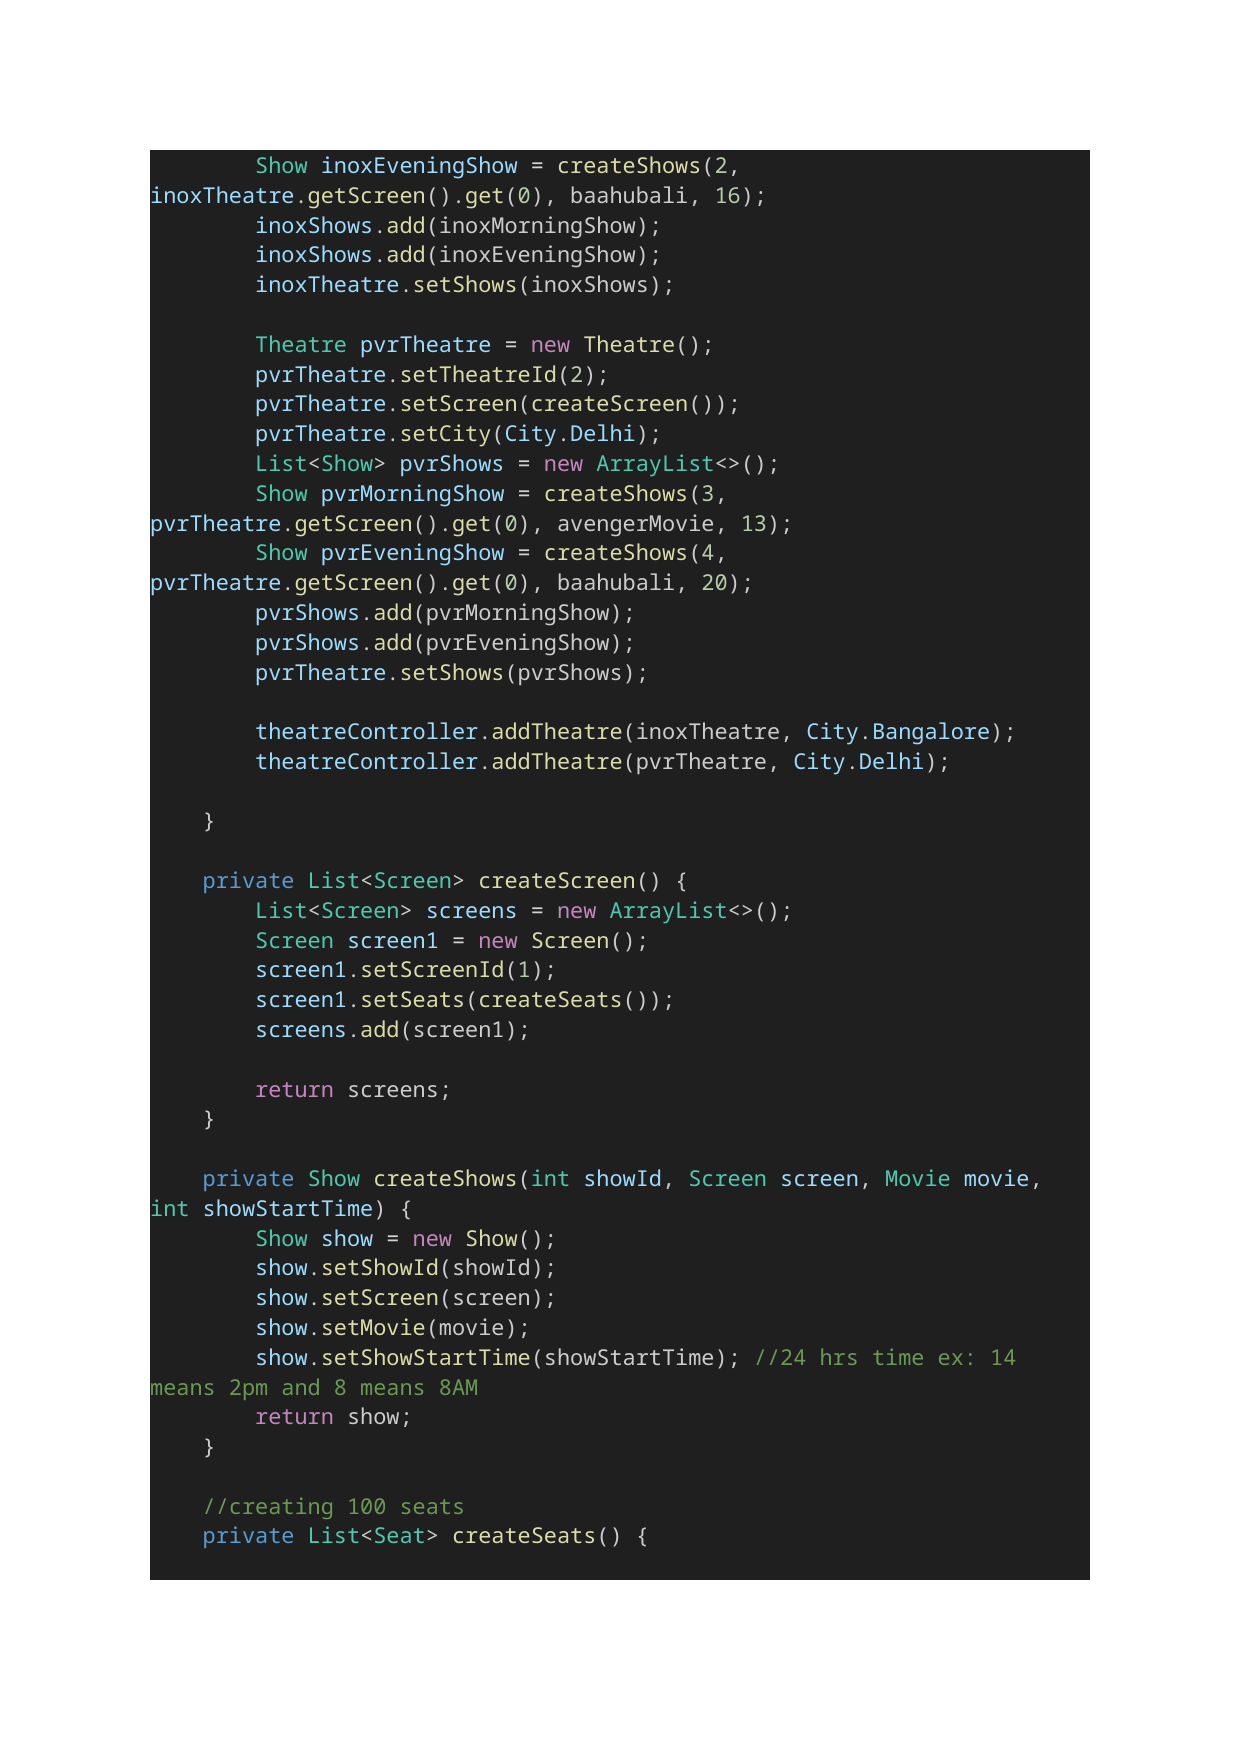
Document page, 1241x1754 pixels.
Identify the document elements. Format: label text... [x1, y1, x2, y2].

text theatreController.addTheatre(pvrTheatre, City.Delhi); [150, 746, 1090, 776]
text show.setShowStartTime(showStartTime); //24 hrs time ex: 14 means 2pm and 8 means 8AM [150, 1342, 1090, 1401]
text pvrShows.add(pvrEveningShow); [150, 627, 1090, 656]
text List<Show> pvrShows = new ArrayList<>(); [150, 448, 1090, 478]
text screen1.setScreenId(1); [150, 954, 1090, 984]
text show.setScreen(screen); [150, 1282, 1090, 1312]
text private List<Seat> createSeats() { [150, 1520, 1090, 1550]
text inoxTheatre.setShows(inoxShows); [150, 269, 1090, 299]
text Theatre pvrTheatre = new Theatre(); [150, 329, 1090, 358]
text theatreController.addTheatre(inoxTheatre, City.Bangalore); [150, 716, 1090, 746]
text pvrTheatre.setCity(City.Delhi); [150, 418, 1090, 448]
text Show pvrMorningShow = createShows(3, pvrTheatre.getScreen().get(0), avengerMovie, 13); [150, 478, 1090, 537]
text } [150, 1431, 1090, 1461]
text return show; [150, 1401, 1090, 1431]
text Screen screen1 = new Screen(); [150, 924, 1090, 954]
text pvrTheatre.setScreen(createScreen()); [150, 388, 1090, 418]
text inoxShows.add(inoxMorningShow); [150, 209, 1090, 239]
text show.setMovie(movie); [150, 1312, 1090, 1342]
text pvrTheatre.setShows(pvrShows); [150, 656, 1090, 686]
text private List<Screen> createScreen() { [150, 865, 1090, 895]
text List<Screen> screens = new ArrayList<>(); [150, 895, 1090, 924]
text pvrShows.add(pvrMorningShow); [150, 597, 1090, 627]
text //creating 100 seats [150, 1491, 1090, 1520]
text screen1.setSeats(createSeats()); [150, 984, 1090, 1014]
text return screens; [150, 1073, 1090, 1103]
text inoxShows.add(inoxEveningShow); [150, 239, 1090, 269]
text Show show = new Show(); [150, 1222, 1090, 1252]
text screens.add(screen1); [150, 1014, 1090, 1044]
text Show inoxEveningShow = createShows(2, inoxTheatre.getScreen().get(0), baahubali, 16); [150, 150, 1090, 209]
text } [150, 805, 1090, 835]
text pvrTheatre.setTheatreId(2); [150, 358, 1090, 388]
text Show pvrEveningShow = createShows(4, pvrTheatre.getScreen().get(0), baahubali, 20); [150, 537, 1090, 597]
text private Show createShows(int showId, Screen screen, Movie movie, int showStartTime) { [150, 1163, 1090, 1222]
text show.setShowId(showId); [150, 1252, 1090, 1282]
text } [150, 1103, 1090, 1133]
